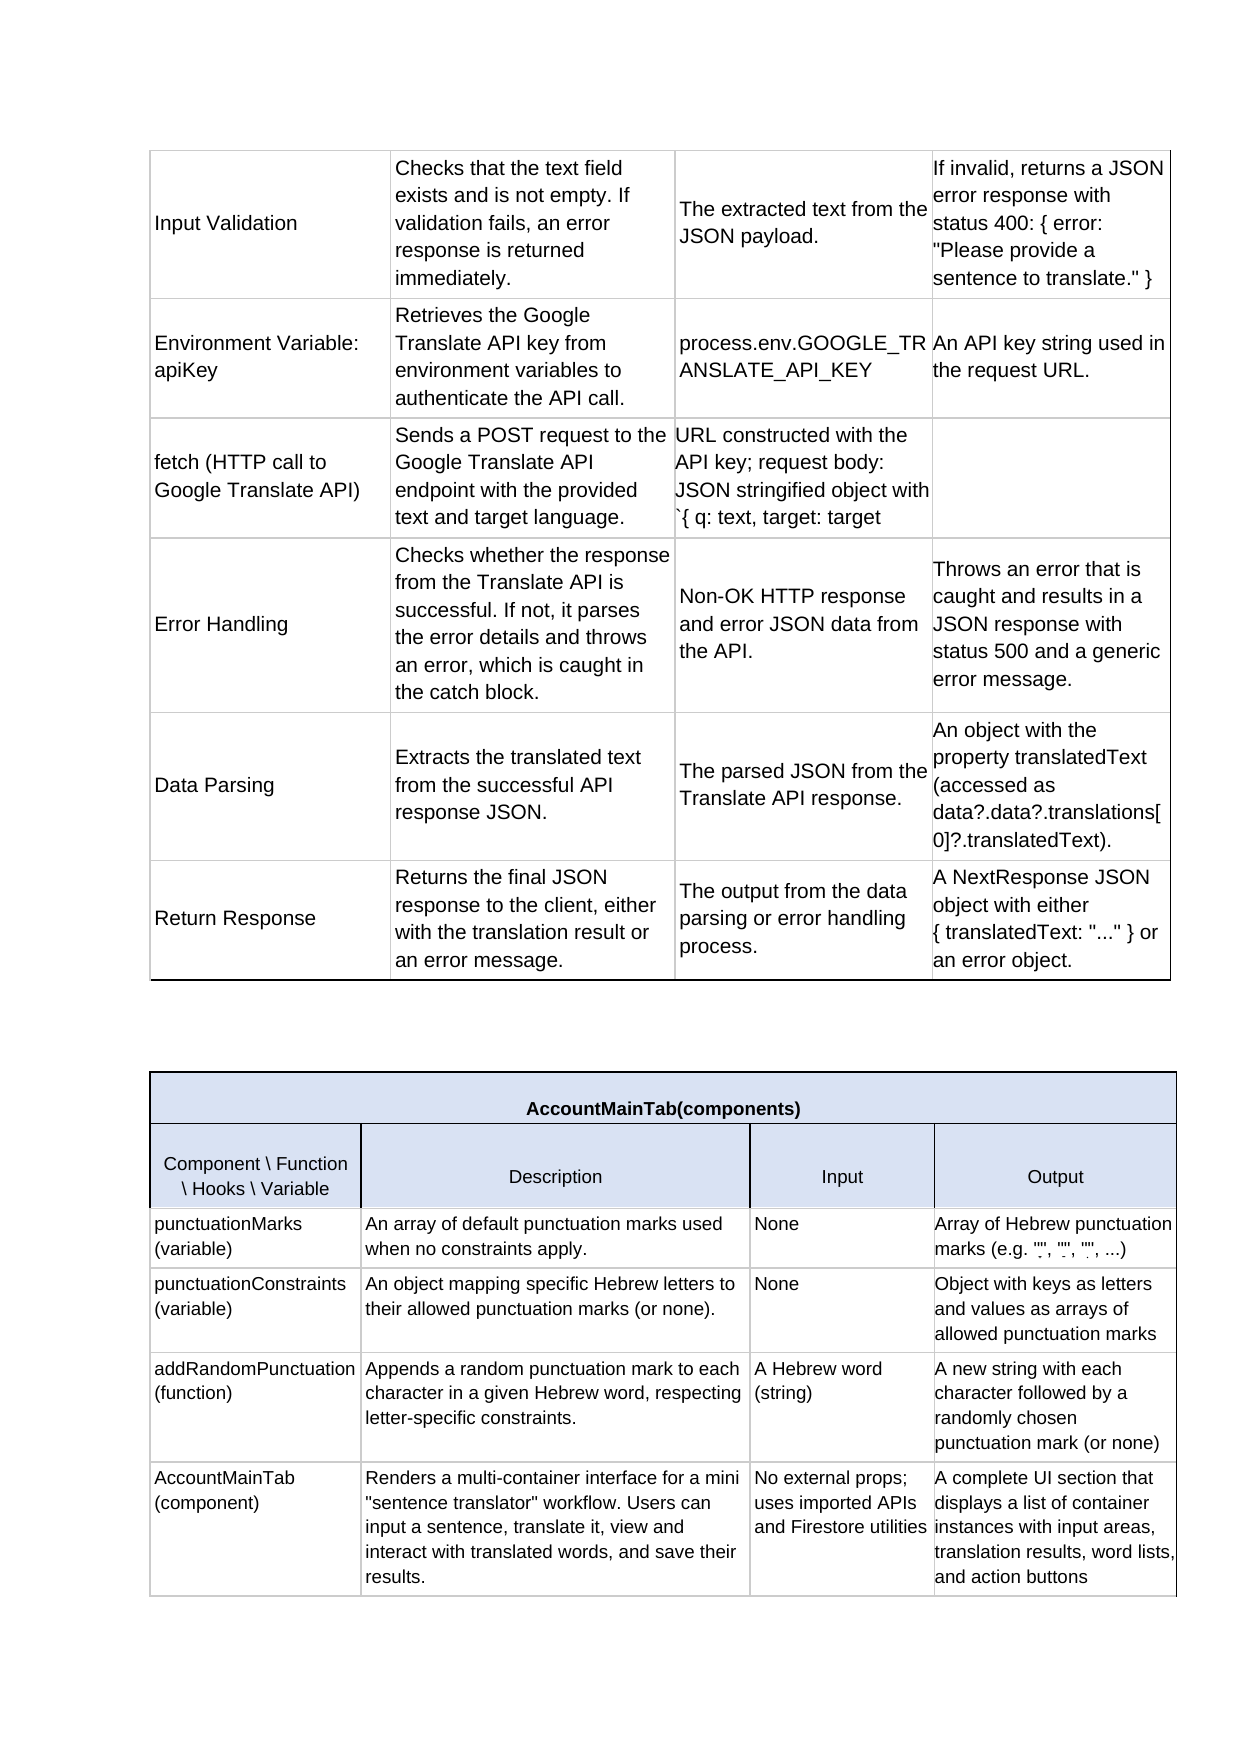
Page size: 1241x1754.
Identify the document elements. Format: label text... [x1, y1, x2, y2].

table_cell fetch (HTTP call to Google Translate API) [151, 419, 390, 537]
table_cell Component \ Function \ Hooks \ Variable [151, 1124, 360, 1207]
table_cell addRandomPunctuation (function) [151, 1353, 360, 1461]
table_cell Extracts the translated text from the successful API response JSON. [391, 713, 674, 859]
table_cell Sends a POST request to the Google Translate API endpoint with the provided text and target language. [391, 419, 674, 537]
table_cell Description [362, 1124, 749, 1207]
table_cell The extracted text from the JSON payload. [676, 151, 932, 297]
table_cell Non-OK HTTP response and error JSON data from the API. [676, 539, 932, 712]
table_cell Throws an error that is caught and results in a JSON response with status 500 and a generic error message. [933, 539, 1170, 712]
table_cell No external props; uses imported APIs and Firestore utilities [751, 1463, 934, 1595]
table_cell Return Response [151, 861, 390, 979]
table_cell The output from the data parsing or error handling process. [676, 861, 932, 979]
table_cell Object with keys as letters and values as arrays of allowed punctuation marks [935, 1269, 1176, 1352]
table_cell process.env.GOOGLE_TRANSLATE_API_KEY [676, 299, 932, 417]
table_cell Checks whether the response from the Translate API is successful. If not, it parses the error details and throws an error, which is caught in the catch block. [391, 539, 674, 712]
table_cell AccountMainTab (component) [151, 1463, 360, 1595]
table_cell Array of Hebrew punctuation marks (e.g. "ָ", "ַ", "ִ", ...) [935, 1209, 1176, 1267]
table_cell Returns the final JSON response to the client, either with the translation result or an error message. [391, 861, 674, 979]
table_cell Output [935, 1124, 1176, 1207]
table_cell An array of default punctuation marks used when no constraints apply. [362, 1209, 749, 1267]
table_cell A complete UI section that displays a list of container instances with input areas, translation results, word lists, and action buttons [935, 1463, 1176, 1595]
table_cell Data Parsing [151, 713, 390, 859]
table_cell None [751, 1269, 934, 1352]
table_cell [933, 419, 1170, 537]
table_cell Renders a multi-container interface for a mini "sentence translator" workflow. Users can input a sentence, translate it, view and interact with translated words, and save their results. [362, 1463, 749, 1595]
table_cell punctuationConstraints (variable) [151, 1269, 360, 1352]
table_cell Checks that the text field exists and is not empty. If validation fails, an error response is returned immediately. [391, 151, 674, 297]
table_cell If invalid, returns a JSON error response with status 400: { error: "Please provide a sentence to translate." } [933, 151, 1170, 297]
table_cell Appends a random punctuation mark to each character in a given Hebrew word, respecting letter-specific constraints. [362, 1353, 749, 1461]
table_cell Error Handling [151, 539, 390, 712]
table_cell Input [751, 1124, 934, 1207]
table_cell The parsed JSON from the Translate API response. [676, 713, 932, 859]
table_cell An API key string used in the request URL. [933, 299, 1170, 417]
table_cell URL constructed with the API key; request body: JSON stringified object with `{ q: text, target: target [676, 419, 932, 537]
table_cell Environment Variable: apiKey [151, 299, 390, 417]
table_cell A NextResponse JSON object with either { translatedText: "..." } or an error object. [933, 861, 1170, 979]
table_cell Retrieves the Google Translate API key from environment variables to authenticate the API call. [391, 299, 674, 417]
table_cell A Hebrew word (string) [751, 1353, 934, 1461]
table_cell Input Validation [151, 151, 390, 297]
table_cell A new string with each character followed by a randomly chosen punctuation mark (or none) [935, 1353, 1176, 1461]
table_cell None [751, 1209, 934, 1267]
table_cell punctuationMarks (variable) [151, 1209, 360, 1267]
table_cell An object mapping specific Hebrew letters to their allowed punctuation marks (or none). [362, 1269, 749, 1352]
table_cell An object with the property translatedText (accessed as data?.data?.translations[0]?.translatedText). [933, 713, 1170, 859]
table_header AccountMainTab(components) [151, 1073, 1176, 1123]
